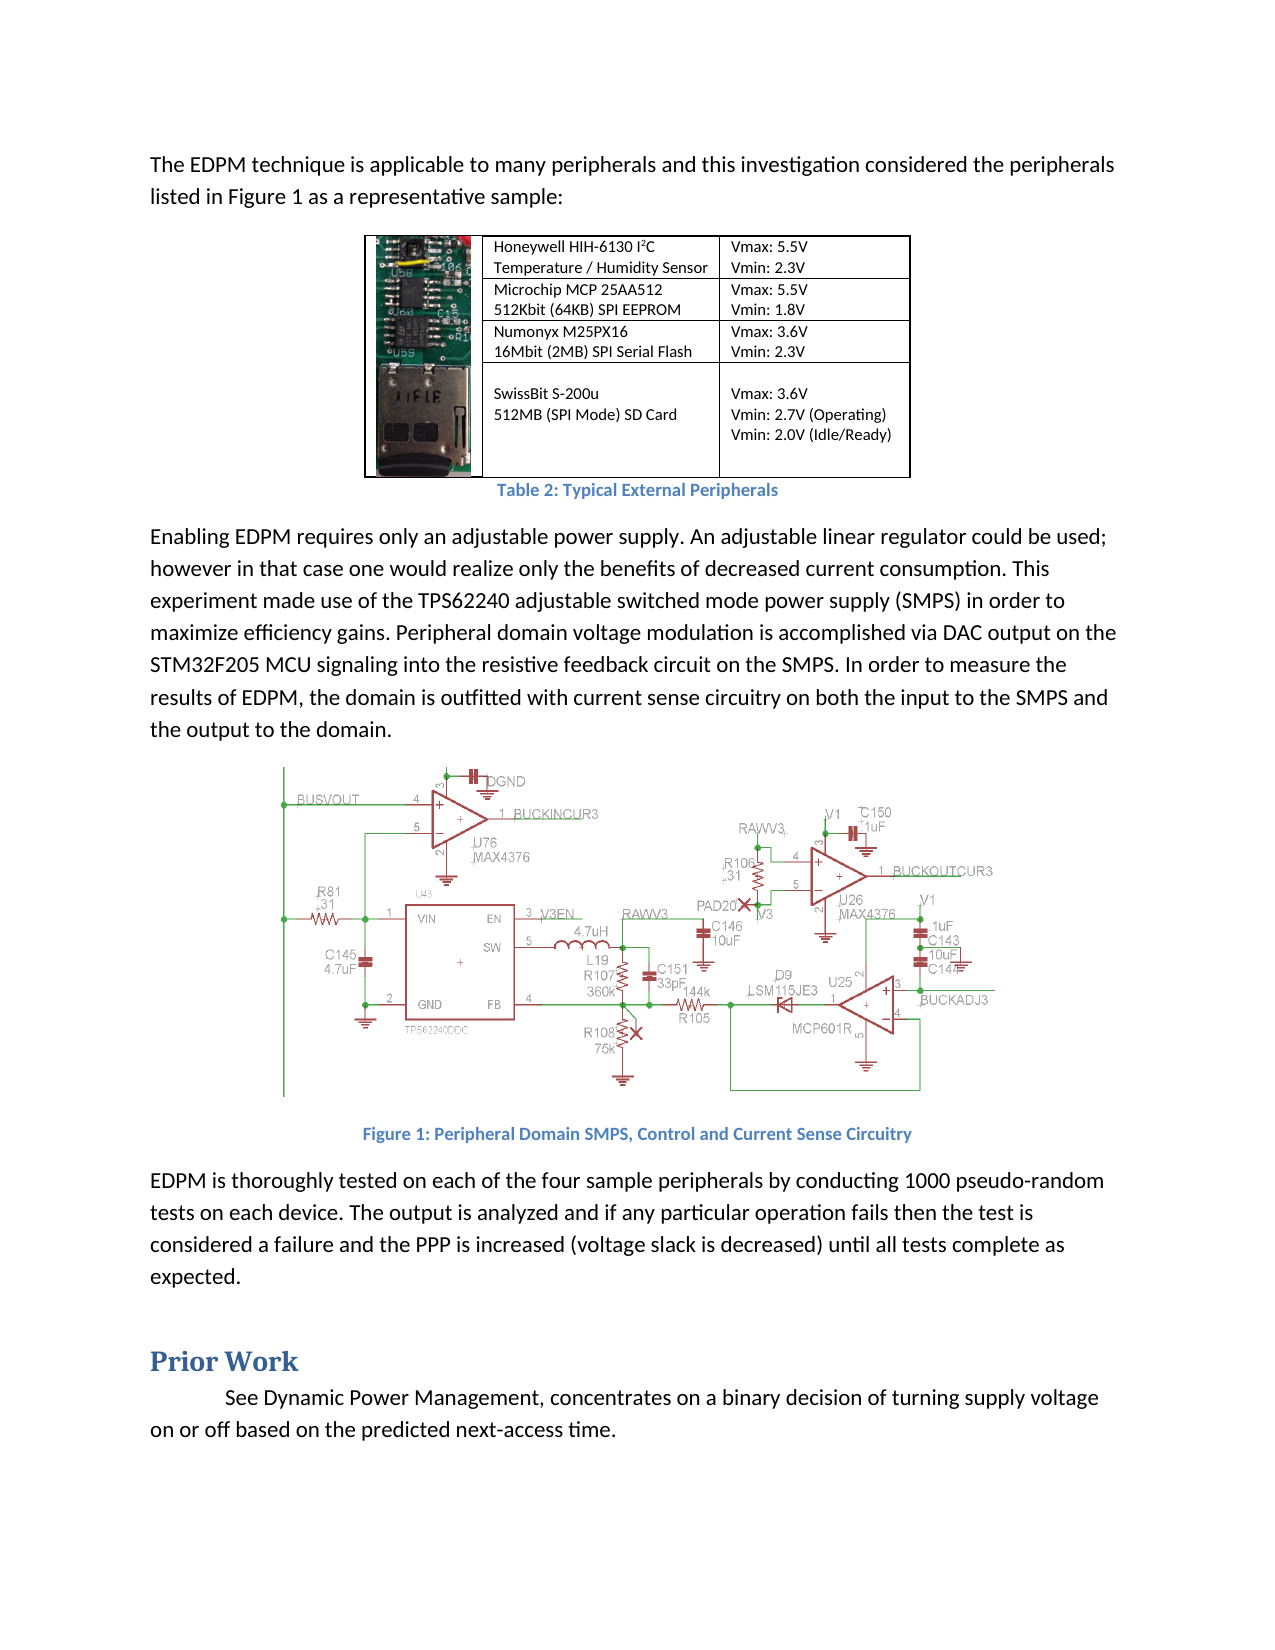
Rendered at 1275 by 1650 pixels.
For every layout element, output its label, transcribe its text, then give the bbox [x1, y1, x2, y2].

subtitle Prior Work [150, 1345, 1125, 1378]
text Enabling EDPM requires only an adjustable power supply. An adjustable linear regulator could be used; however in that case one would realize only the benefits of decreased current consumption. This experiment made use of the TPS62240 adjustable switched mode power supply (SMPS) in order to maximize efficiency gains. Peripheral domain voltage modulation is accomplished via DAC output on the STM32F205 MCU signaling into the resistive feedback circuit on the SMPS. In order to measure the results of EDPM, the domain is outfitted with current sense circuitry on both the input to the SMPS and the output to the domain. [150, 522, 1125, 743]
table_cell Vmax: 5.5V Vmin: 1.8V [720, 279, 909, 319]
table_cell Vmax: 3.6V Vmin: 2.3V [720, 321, 909, 362]
table_header Honeywell HIH-6130 I2C Temperature / Humidity Sensor [483, 237, 719, 277]
text The EDPM technique is applicable to many peripherals and this investigation considered the peripherals listed in Figure 1 as a representative sample: [150, 150, 1125, 210]
table_cell Microchip MCP 25AA512 512Kbit (64KB) SPI EEPROM [483, 279, 719, 319]
table_header Vmax: 5.5V Vmin: 2.3V [720, 237, 909, 277]
table_cell Vmax: 3.6V Vmin: 2.7V (Operating) Vmin: 2.0V (Idle/Ready) [720, 363, 909, 476]
table_header [471, 236, 482, 476]
table_cell Numonyx M25PX16 16Mbit (2MB) SPI Serial Flash [483, 321, 719, 362]
picture [279, 767, 996, 1098]
picture [376, 236, 471, 477]
text EDPM is thoroughly tested on each of the four sample peripherals by conducting 1000 pseudo-random tests on each device. The output is analyzed and if any particular operation fails then the test is considered a failure and the PPP is increased (voltage slack is decreased) until all tests complete as expected. [150, 1166, 1125, 1291]
table_cell SwissBit S-200u 512MB (SPI Mode) SD Card [483, 363, 719, 476]
text See Dynamic Power Management, concentrates on a binary decision of turning supply voltage on or off based on the predicted next-access time. [150, 1383, 1125, 1443]
table_header [366, 236, 376, 476]
